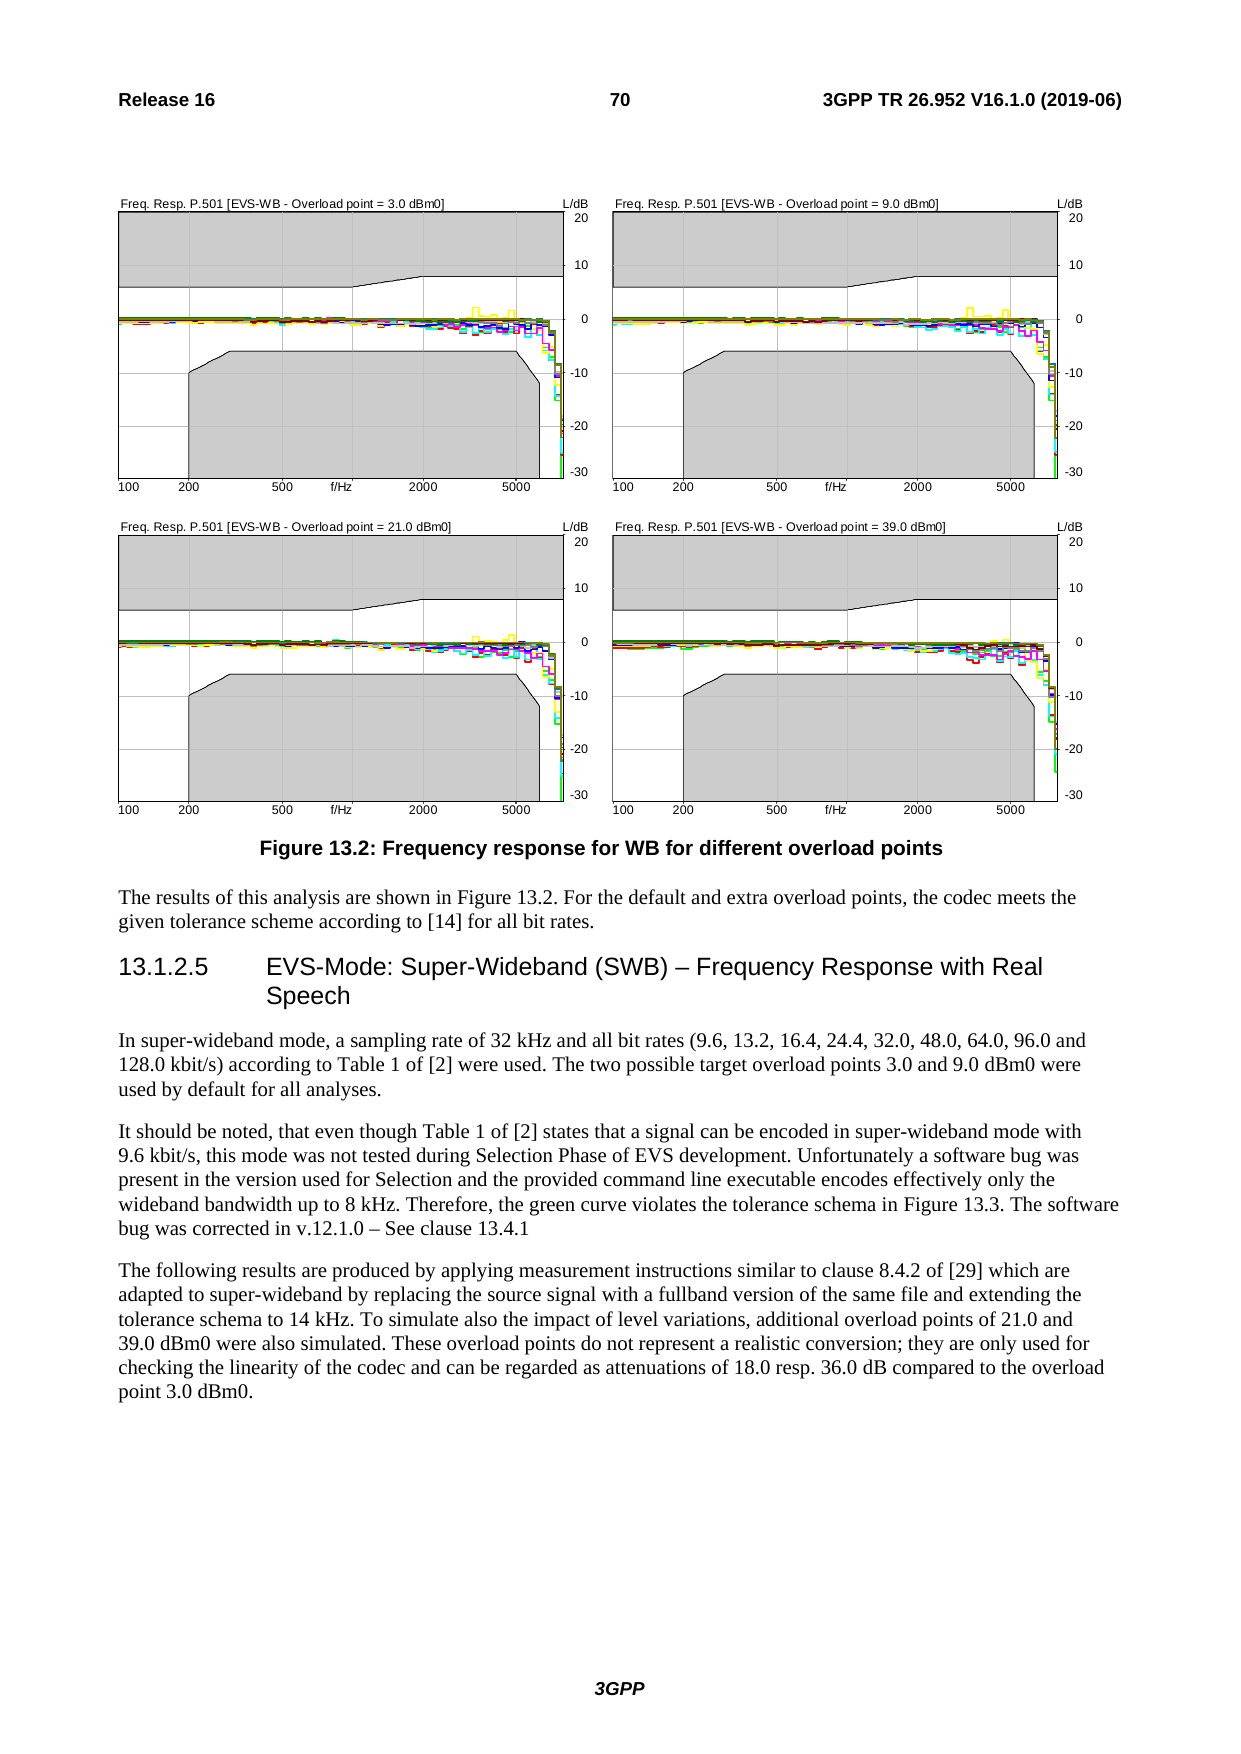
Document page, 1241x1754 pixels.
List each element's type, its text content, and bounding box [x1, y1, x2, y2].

table_cell [107, 513, 601, 836]
table_cell Figure 13.2: Frequency response for WB for different overload points [107, 836, 1096, 885]
text The following results are produced by applying measurement instructions similar to clause 8.4.2 of [29] which are adapted to super-wideband by replacing the source signal with a fullband version of the same file and extending the tolerance schema to 14 kHz. To simulate also the impact of level variations, additional overload points of 21.0 and 39.0 dBm0 were also simulated. These overload points do not represent a realistic conversion; they are only used for checking the linearity of the codec and can be regarded as attenuations of 18.0 resp. 36.0 dB compared to the overload point 3.0 dBm0. [118, 1258, 1122, 1403]
table_header [107, 190, 601, 513]
text In super-wideband mode, a sampling rate of 32 kHz and all bit rates (9.6, 13.2, 16.4, 24.4, 32.0, 48.0, 64.0, 96.0 and 128.0 kbit/s) according to Table 1 of [2] were used. The two possible target overload points 3.0 and 9.0 dBm0 were used by default for all analyses. [118, 1028, 1122, 1101]
table_cell [601, 513, 1096, 836]
text The results of this analysis are shown in Figure 13.2. For the default and extra overload points, the codec meets the given tolerance scheme according to [14] for all bit rates. [118, 885, 1122, 933]
table_header [601, 190, 1096, 513]
subtitle 13.1.2.5 EVS-Mode: Super-Wideband (SWB) – Frequency Response with Real Speech [118, 952, 1122, 1009]
text It should be noted, that even though Table 1 of [2] states that a signal can be encoded in super-wideband mode with 9.6 kbit/s, this mode was not tested during Selection Phase of EVS development. Unfortunately a software bug was present in the version used for Selection and the provided command line executable encodes effectively only the wideband bandwidth up to 8 kHz. Therefore, the green curve violates the tolerance schema in Figure 13.3. The software bug was corrected in v.12.1.0 – See clause 13.4.1 [118, 1119, 1122, 1239]
